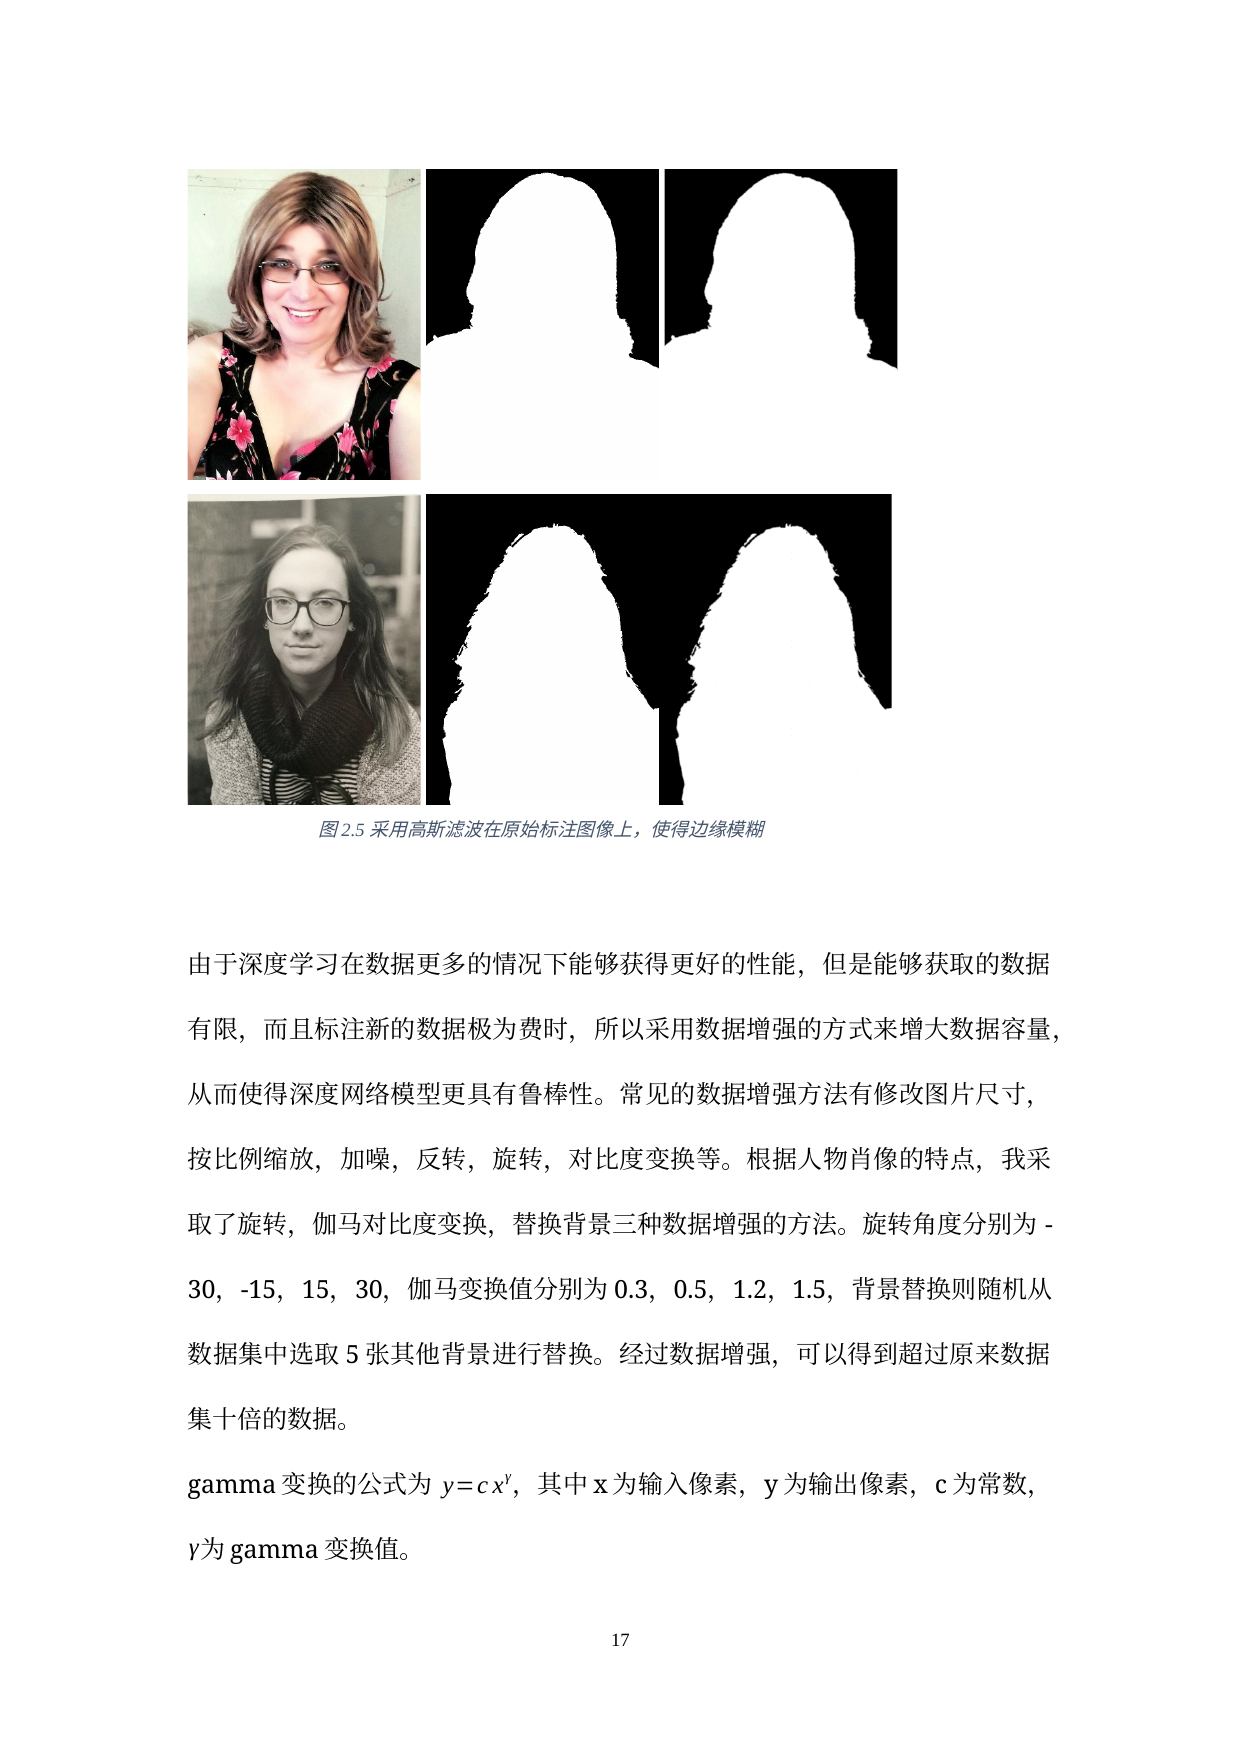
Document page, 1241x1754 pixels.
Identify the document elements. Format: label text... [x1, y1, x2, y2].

picture [426, 169, 659, 480]
text gamma变换的公式为 ，其中x为输入像素，y为输出像素，c为常数，为gamma变换值。 [187, 1450, 1053, 1580]
picture [187, 169, 421, 480]
picture [187, 494, 421, 805]
text 图2.5 采用高斯滤波在原始标注图像上，使得边缘模糊 [187, 812, 1053, 844]
text 由于深度学习在数据更多的情况下能够获得更好的性能，但是能够获取的数据有限，而且标注新的数据极为费时，所以采用数据增强的方式来增大数据容量，从而使得深度网络模型更具有鲁棒性。常见的数据增强方法有修改图片尺寸，按比例缩放，加噪，反转，旋转，对比度变换等。根据人物肖像的特点，我采取了旋转，伽马对比度变换，替换背景三种数据增强的方法。旋转角度分别为 -30，-15，15，30，伽马变换值分别为0.3，0.5，1.2，1.5，背景替换则随机从数据集中选取5张其他背景进行替换。经过数据增强，可以得到超过原来数据集十倍的数据。 [187, 930, 1053, 1450]
picture [426, 494, 892, 805]
picture [664, 169, 898, 480]
